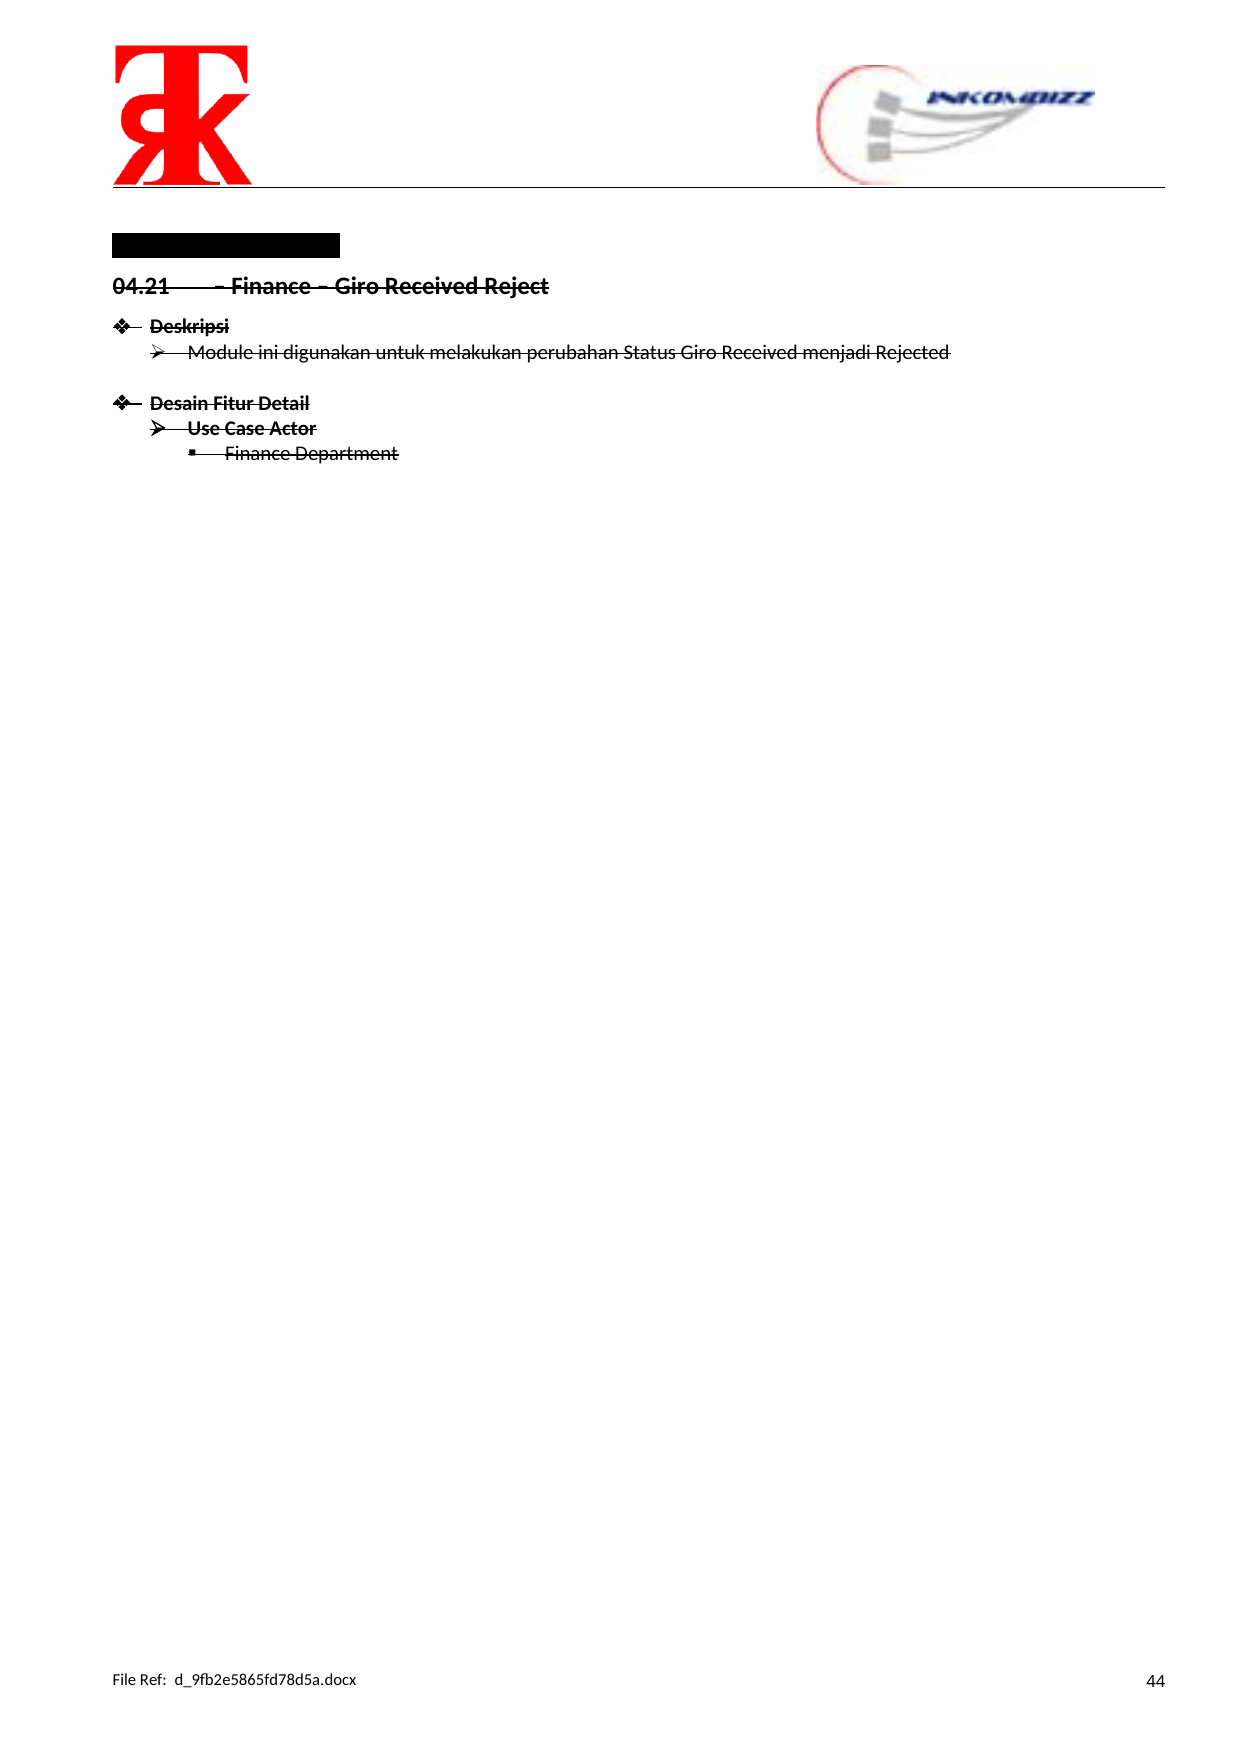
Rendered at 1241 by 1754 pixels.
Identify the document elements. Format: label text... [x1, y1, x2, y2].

list Desain Fitur Detail [112, 390, 1165, 415]
list Finance Department [187, 441, 1165, 466]
subtitle – Finance – Giro Received Reject [112, 271, 1165, 301]
picture [112, 45, 253, 185]
list Use Case Actor [150, 415, 1165, 441]
list Deskripsi [112, 313, 1165, 339]
list Module ini digunakan untuk melakukan perubahan Status Giro Received menjadi Rejected [150, 339, 1165, 364]
picture [816, 65, 1096, 185]
